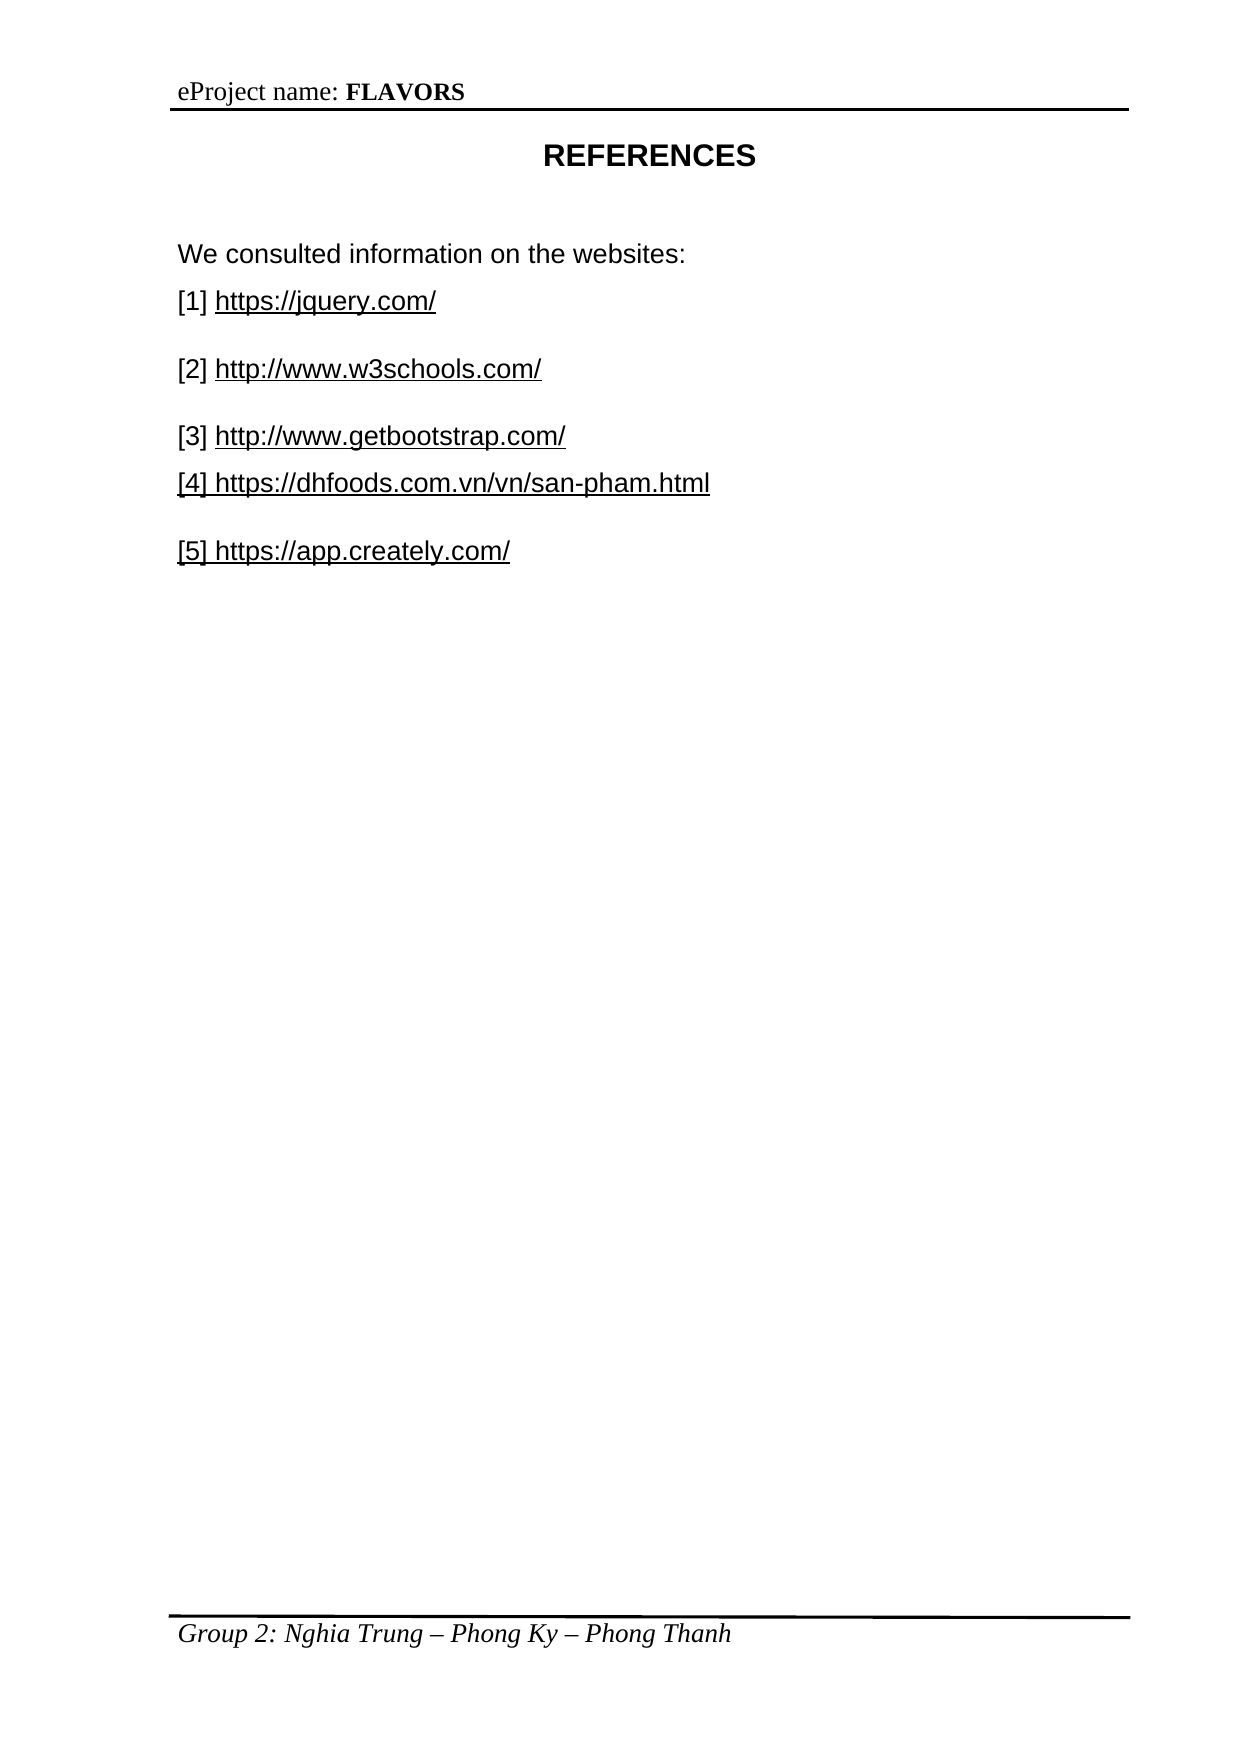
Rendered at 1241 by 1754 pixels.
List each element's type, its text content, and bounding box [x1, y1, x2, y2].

text [5] https://app.creately.com/ [177, 535, 1122, 566]
subtitle REFERENCES [177, 137, 1122, 173]
text [4] https://dhfoods.com.vn/vn/san-pham.html [177, 467, 1122, 498]
text [1] https://jquery.com/ [177, 285, 1122, 316]
text [2] http://www.w3schools.com/ [177, 353, 1122, 384]
text We consulted information on the websites: [177, 238, 1122, 269]
text [3] http://www.getbootstrap.com/ [177, 420, 1122, 452]
